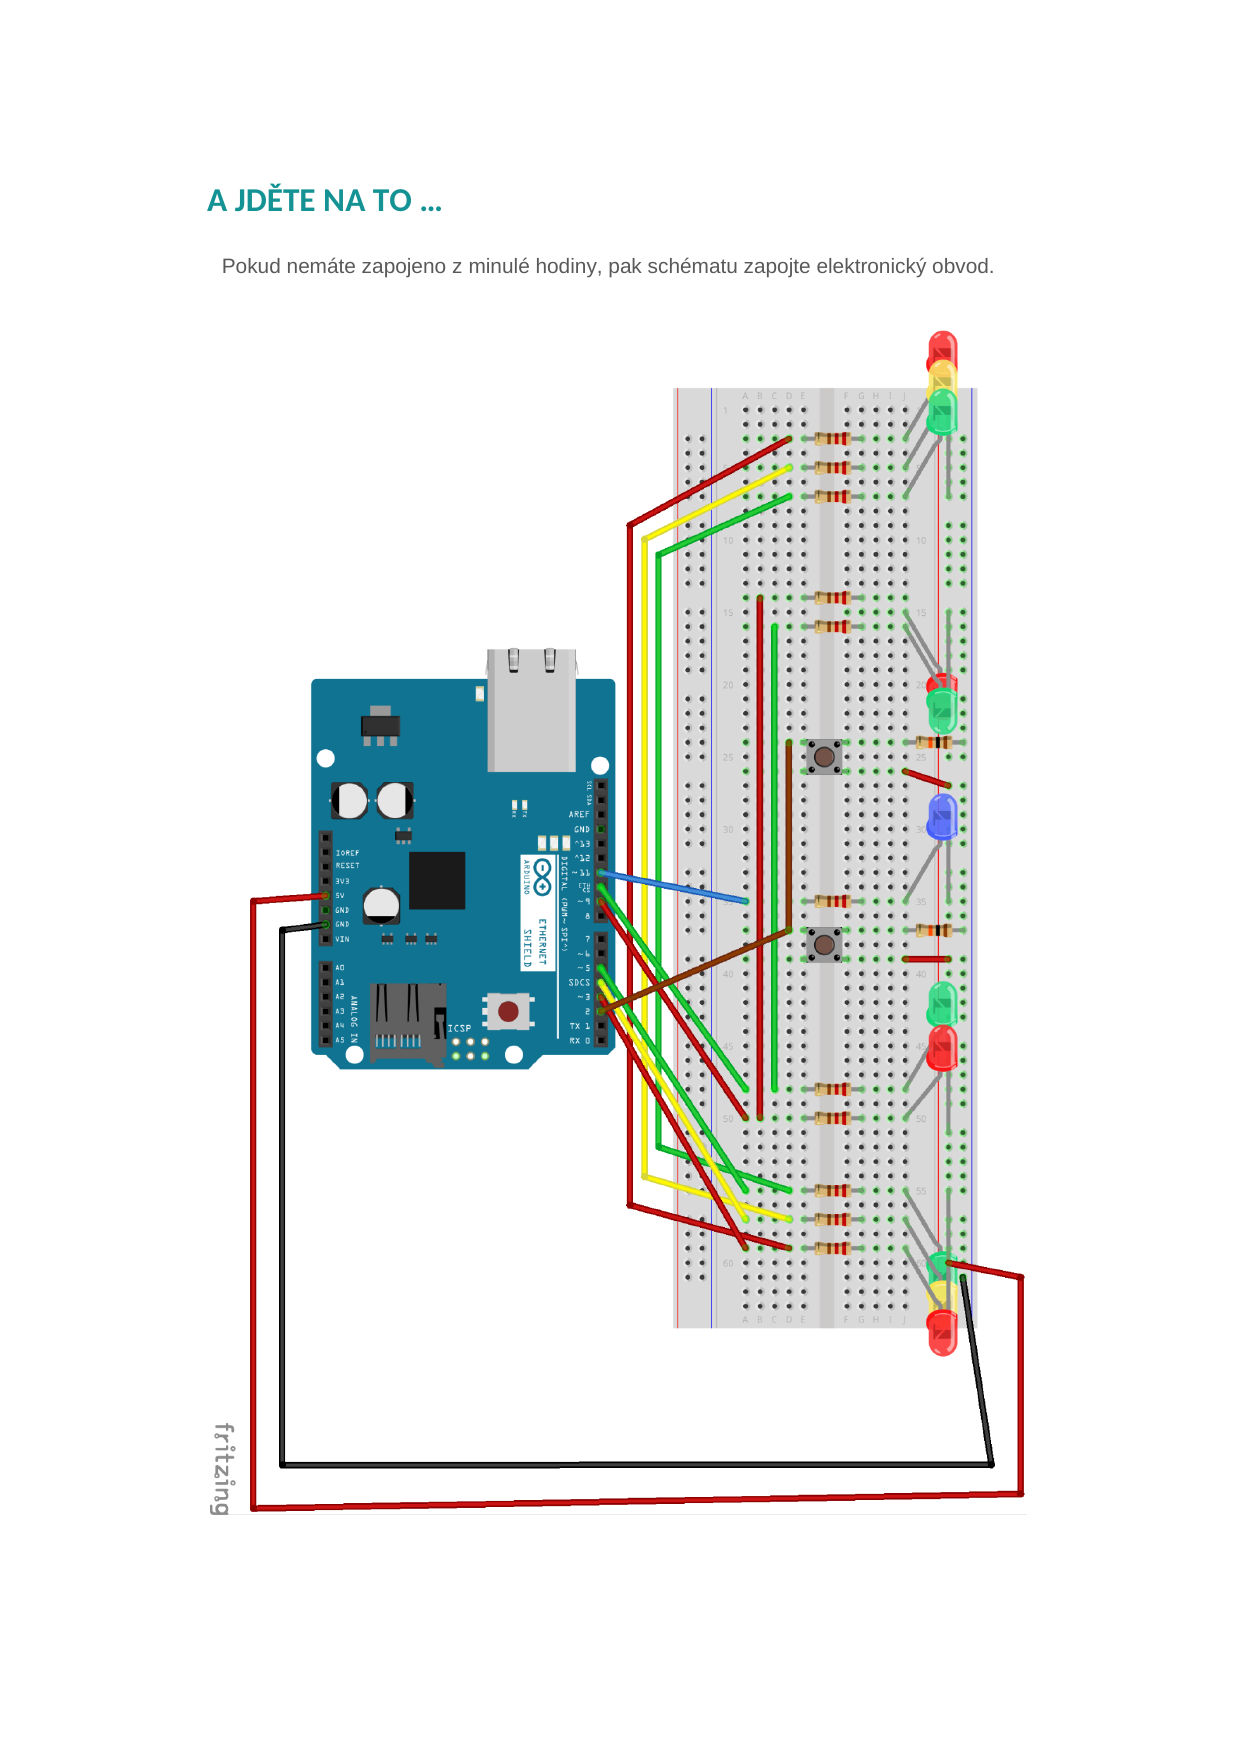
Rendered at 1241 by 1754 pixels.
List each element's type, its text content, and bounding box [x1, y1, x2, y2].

subtitle A jděte na to … [207, 181, 1033, 219]
text Pokud nemáte zapojeno z minulé hodiny, pak schématu zapojte elektronický obvod. [222, 244, 1033, 281]
picture [210, 332, 1027, 1514]
